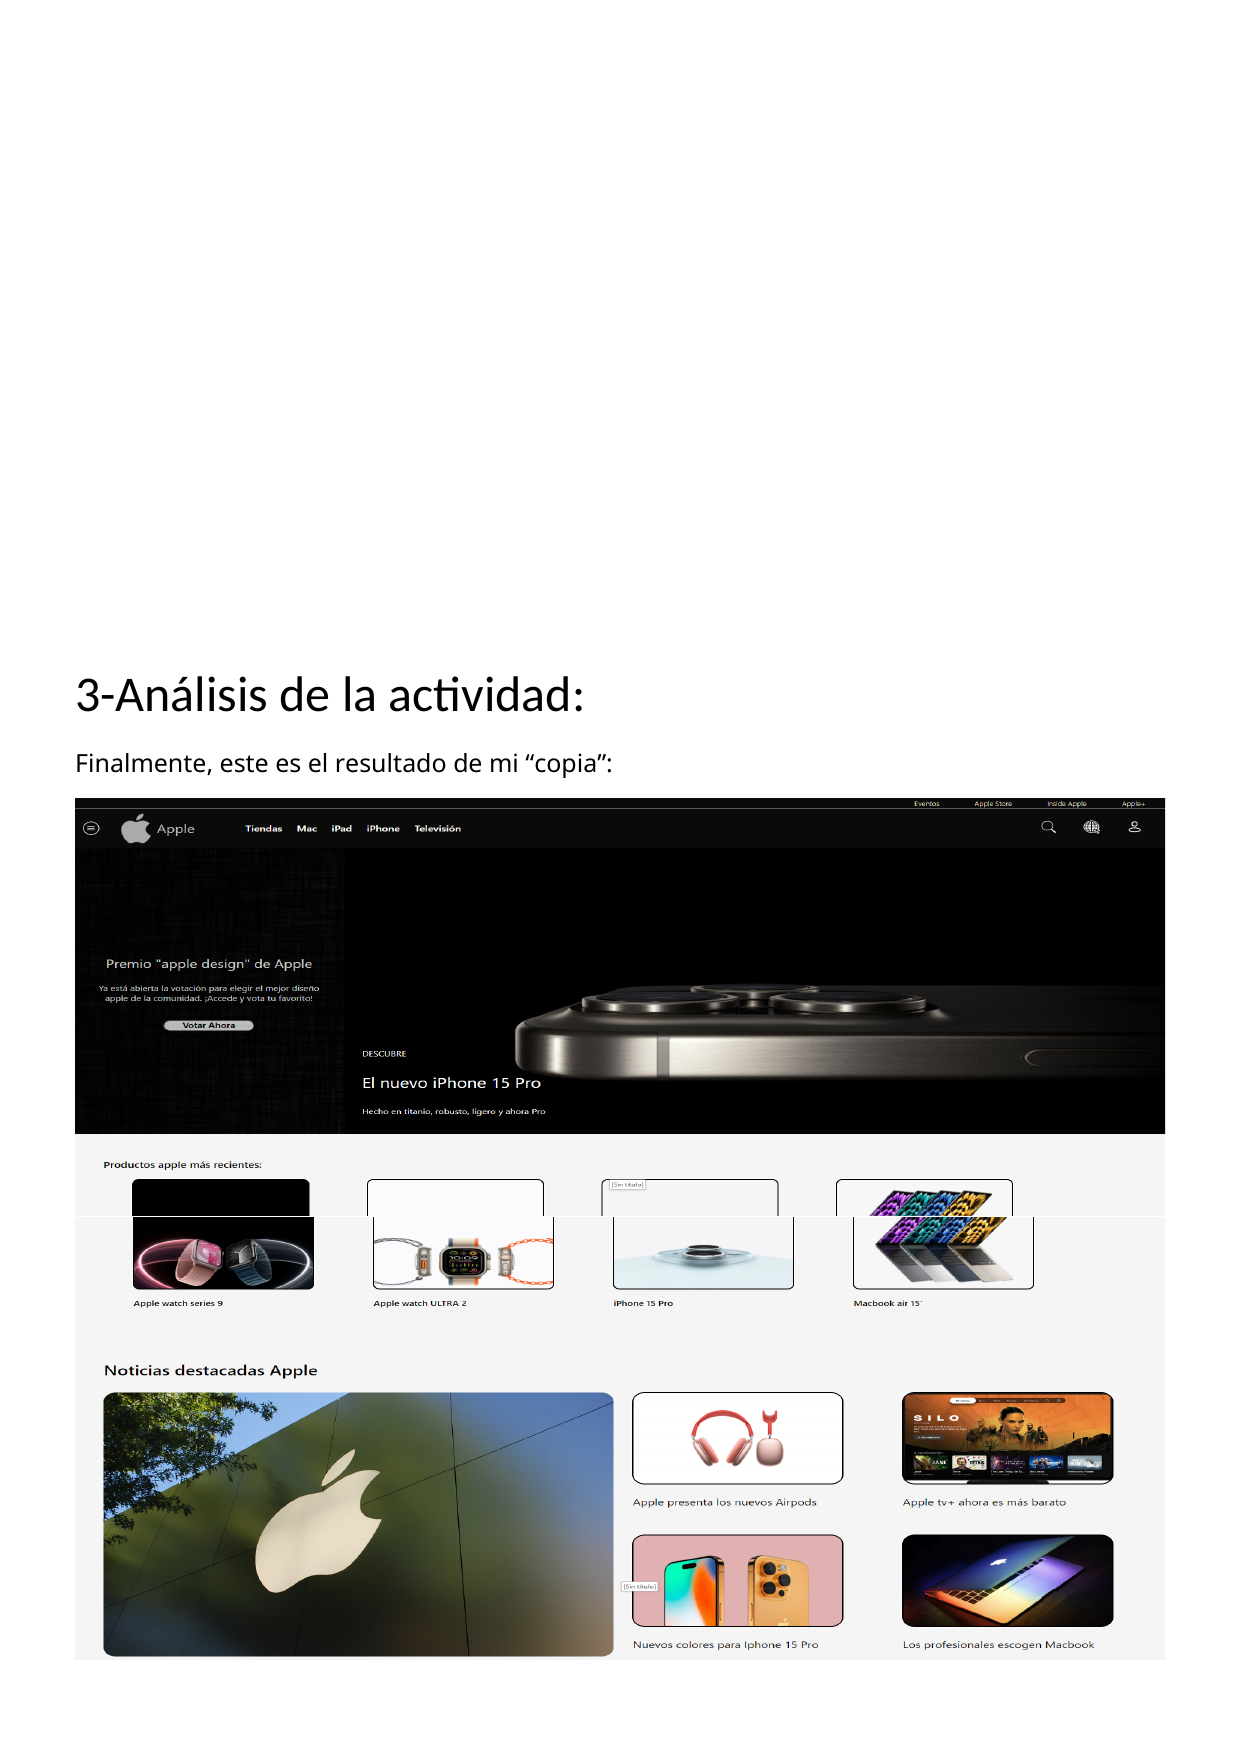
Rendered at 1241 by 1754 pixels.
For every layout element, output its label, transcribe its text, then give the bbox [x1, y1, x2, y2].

text Finalmente, este es el resultado de mi “copia”: [75, 745, 1165, 779]
picture [75, 798, 1166, 1216]
text 3-Análisis de la actividad: [75, 663, 1165, 724]
picture [75, 1217, 1166, 1660]
